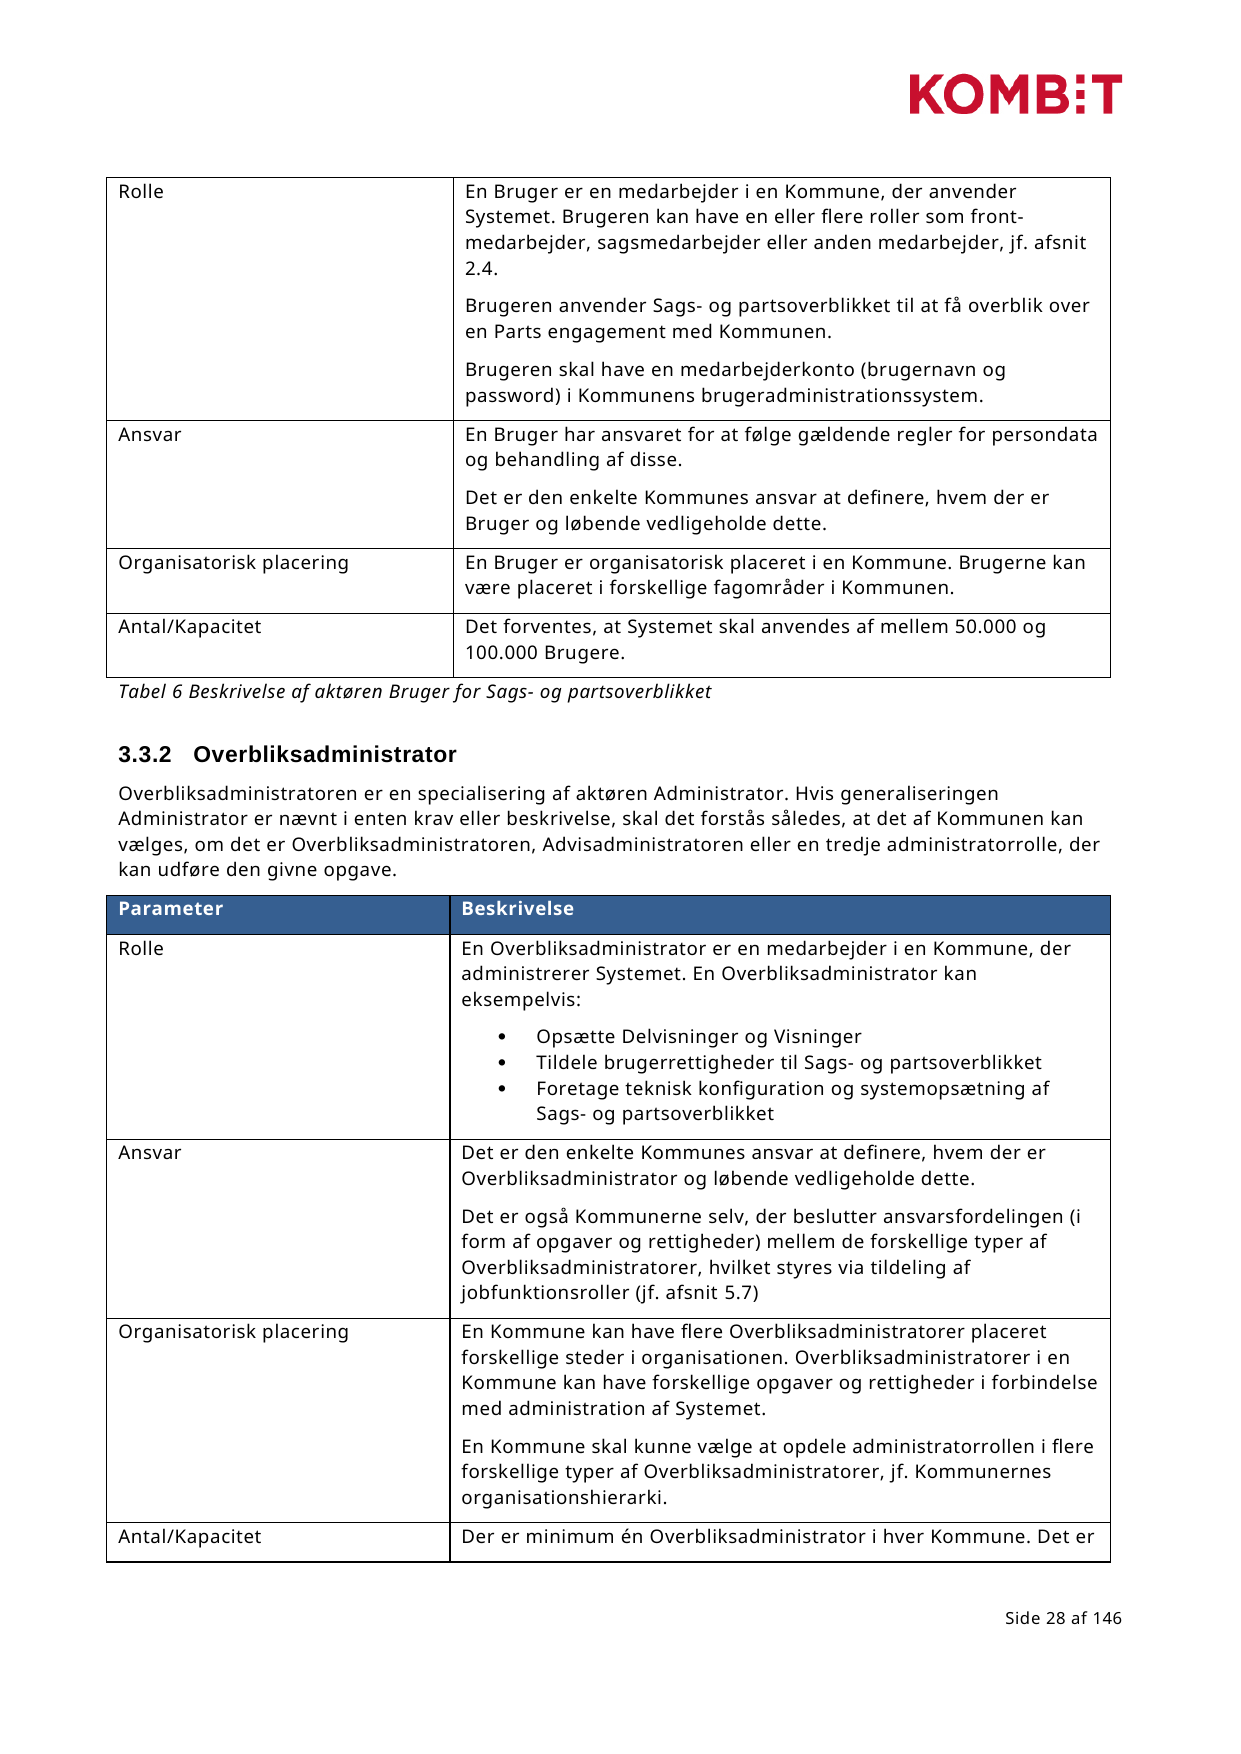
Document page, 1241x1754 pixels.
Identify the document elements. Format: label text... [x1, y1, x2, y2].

table_cell Organisatorisk placering [107, 1319, 449, 1522]
table_cell Organisatorisk placering [107, 549, 453, 613]
table_cell En Kommune kan have flere Overbliksadministratorer placeret forskellige steder i organisationen. Overbliksadministratorer i en Kommune kan have forskellige opgaver og rettigheder i forbindelse med administration af Systemet. En Kommune skal kunne vælge at opdele administratorrollen i flere forskellige typer af Overbliksadministratorer, jf. Kommunernes organisationshierarki. [451, 1319, 1110, 1522]
picture [910, 73, 1123, 114]
table_cell En Bruger er organisatorisk placeret i en Kommune. Brugerne kan være placeret i forskellige fagområder i Kommunen. [454, 549, 1110, 613]
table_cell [451, 1523, 1110, 1561]
table_header Beskrivelse [451, 896, 1110, 934]
table_cell Antal/Kapacitet [107, 614, 453, 677]
subtitle Overbliksadministrator [118, 741, 1122, 768]
table_cell En Bruger har ansvaret for at følge gældende regler for persondata og behandling af disse. Det er den enkelte Kommunes ansvar at definere, hvem der er Bruger og løbende vedligeholde dette. [454, 421, 1110, 548]
table_cell En Bruger er en medarbejder i en Kommune, der anvender Systemet. Brugeren kan have en eller flere roller som front-medarbejder, sagsmedarbejder eller anden medarbejder, jf. afsnit 2.4. Brugeren anvender Sags- og partsoverblikket til at få overblik over en Parts engagement med Kommunen. Brugeren skal have en medarbejderkonto (brugernavn og password) i Kommunens brugeradministrationssystem. [454, 178, 1110, 420]
table_cell Ansvar [107, 1140, 449, 1318]
table_header Parameter [107, 896, 449, 934]
table_cell Ansvar [107, 421, 453, 548]
table_cell Rolle [107, 178, 453, 420]
table_cell Det er den enkelte Kommunes ansvar at definere, hvem der er Overbliksadministrator og løbende vedligeholde dette. Det er også Kommunerne selv, der beslutter ansvarsfordelingen (i form af opgaver og rettigheder) mellem de forskellige typer af Overbliksadministratorer, hvilket styres via tildeling af jobfunktionsroller (jf. afsnit 5.7) [451, 1140, 1110, 1318]
table_cell Antal/Kapacitet [107, 1523, 449, 1561]
text Overbliksadministratoren er en specialisering af aktøren Administrator. Hvis generaliseringen Administrator er nævnt i enten krav eller beskrivelse, skal det forstås således, at det af Kommunen kan vælges, om det er Overbliksadministratoren, Advisadministratoren eller en tredje administratorrolle, der kan udføre den givne opgave. [118, 780, 1122, 882]
table_cell Det forventes, at Systemet skal anvendes af mellem 50.000 og 100.000 Brugere. [454, 614, 1110, 677]
table_cell En Overbliksadministrator er en medarbejder i en Kommune, der administrerer Systemet. En Overbliksadministrator kan eksempelvis: Opsætte Delvisninger og Visninger Tildele brugerrettigheder til Sags- og partsoverblikket Foretage teknisk konfiguration og systemopsætning af Sags- og partsoverblikket [451, 935, 1110, 1138]
table_cell Rolle [107, 935, 449, 1138]
